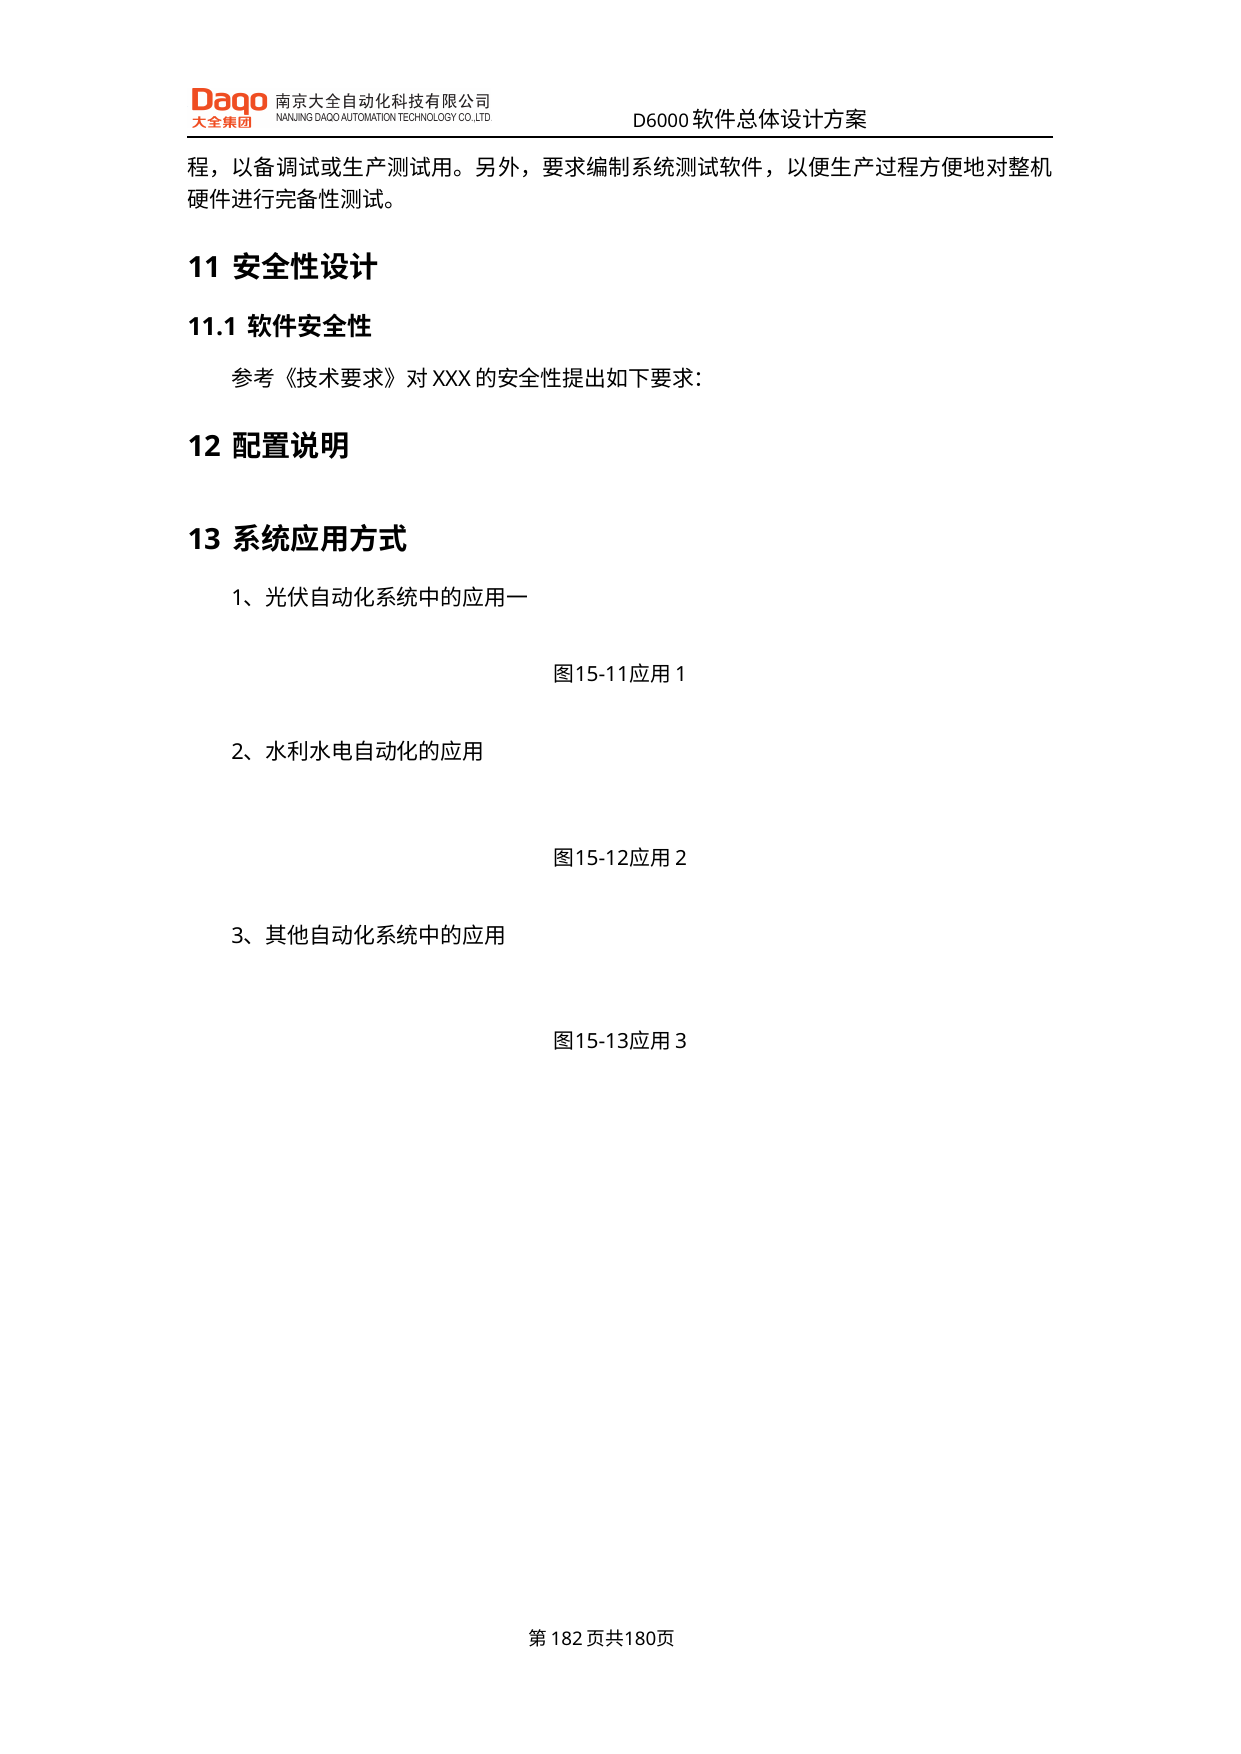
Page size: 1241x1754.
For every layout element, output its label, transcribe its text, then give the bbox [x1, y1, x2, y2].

text 3、其他自动化系统中的应用 [187, 918, 1053, 949]
subtitle 系统应用方式 [187, 516, 1053, 558]
subtitle 安全性设计 [187, 243, 1053, 286]
text 2、水利水电自动化的应用 [187, 734, 1053, 765]
picture [187, 88, 492, 128]
subtitle 配置说明 [187, 423, 1053, 465]
text 1、光伏自动化系统中的应用一 [187, 579, 1053, 611]
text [187, 150, 1053, 213]
subtitle 软件安全性 [187, 307, 1053, 343]
text 参考《技术要求》对XXX的安全性提出如下要求： [187, 361, 1053, 393]
